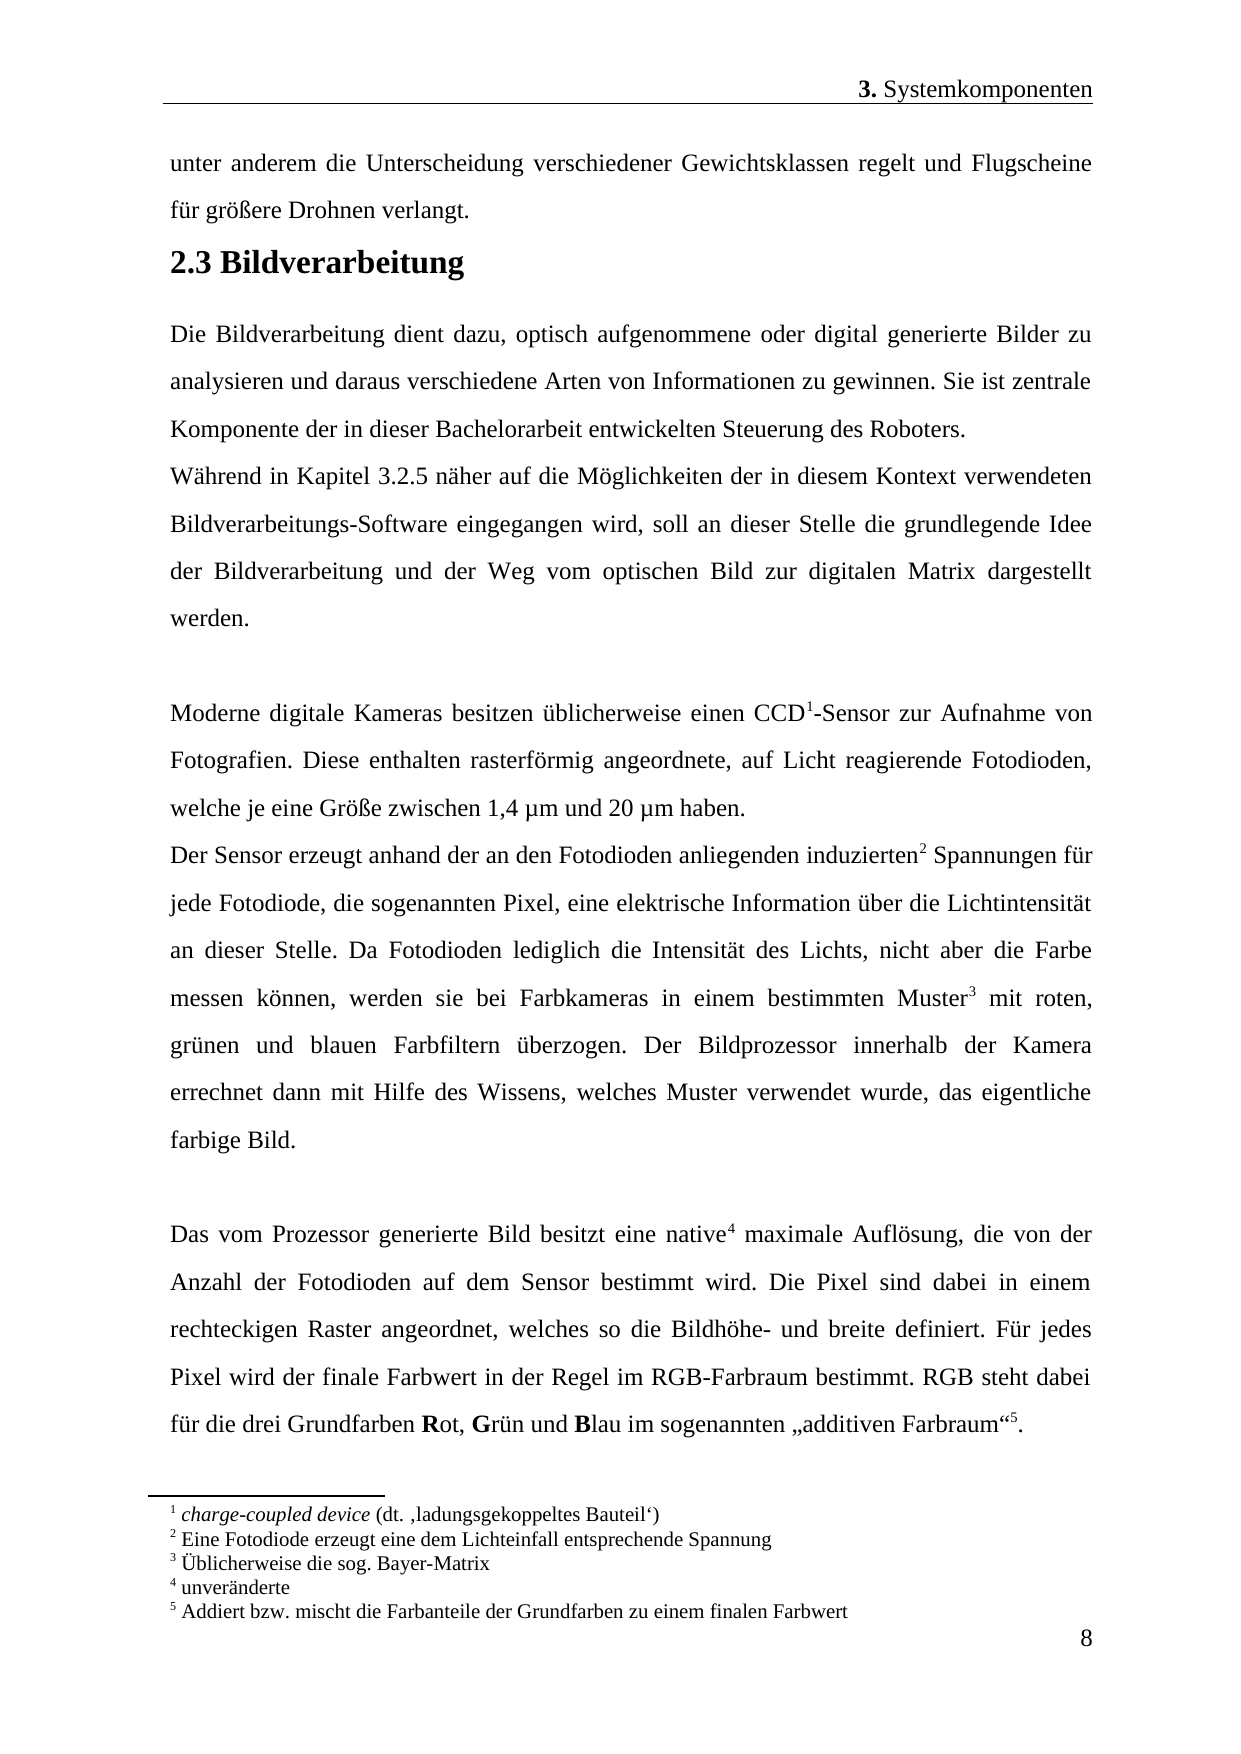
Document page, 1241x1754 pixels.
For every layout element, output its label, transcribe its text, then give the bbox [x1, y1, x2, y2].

text Während in Kapitel 3.2.5 näher auf die Möglichkeiten der in diesem Kontext verwendeten Bildverarbeitungs-Software eingegangen wird, soll an dieser Stelle die grundlegende Idee der Bildverarbeitung und der Weg vom optischen Bild zur digitalen Matrix dargestellt werden. [170, 461, 1093, 632]
text Der Sensor erzeugt anhand der an den Fotodioden anliegenden induzierten Spannungen für jede Fotodiode, die sogenannten Pixel, eine elektrische Information über die Lichtintensität an dieser Stelle. Da Fotodioden lediglich die Intensität des Lichts, nicht aber die Farbe messen können, werden sie bei Farbkameras in einem bestimmten Muster mit roten, grünen und blauen Farbfiltern überzogen. Der Bildprozessor innerhalb der Kamera errechnet dann mit Hilfe des Wissens, welches Muster verwendet wurde, das eigentliche farbige Bild. [170, 840, 1093, 1153]
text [170, 148, 1093, 224]
subtitle 2.3 Bildverarbeitung [170, 242, 1093, 281]
text Die Bildverarbeitung dient dazu, optisch aufgenommene oder digital generierte Bilder zu analysieren und daraus verschiedene Arten von Informationen zu gewinnen. Sie ist zentrale Komponente der in dieser Bachelorarbeit entwickelten Steuerung des Roboters. [170, 319, 1093, 443]
text Das vom Prozessor generierte Bild besitzt eine native maximale Auflösung, die von der Anzahl der Fotodioden auf dem Sensor bestimmt wird. Die Pixel sind dabei in einem rechteckigen Raster angeordnet, welches so die Bildhöhe- und breite definiert. Für jedes Pixel wird der finale Farbwert in der Regel im RGB-Farbraum bestimmt. RGB steht dabei für die drei Grundfarben Rot, Grün und Blau im sogenannten „additiven Farbraum“. [170, 1219, 1093, 1438]
text Moderne digitale Kameras besitzen üblicherweise einen CCD-Sensor zur Aufnahme von Fotografien. Diese enthalten rasterförmig angeordnete, auf Licht reagierende Fotodioden, welche je eine Größe zwischen 1,4 µm und 20 µm haben. [170, 698, 1093, 822]
